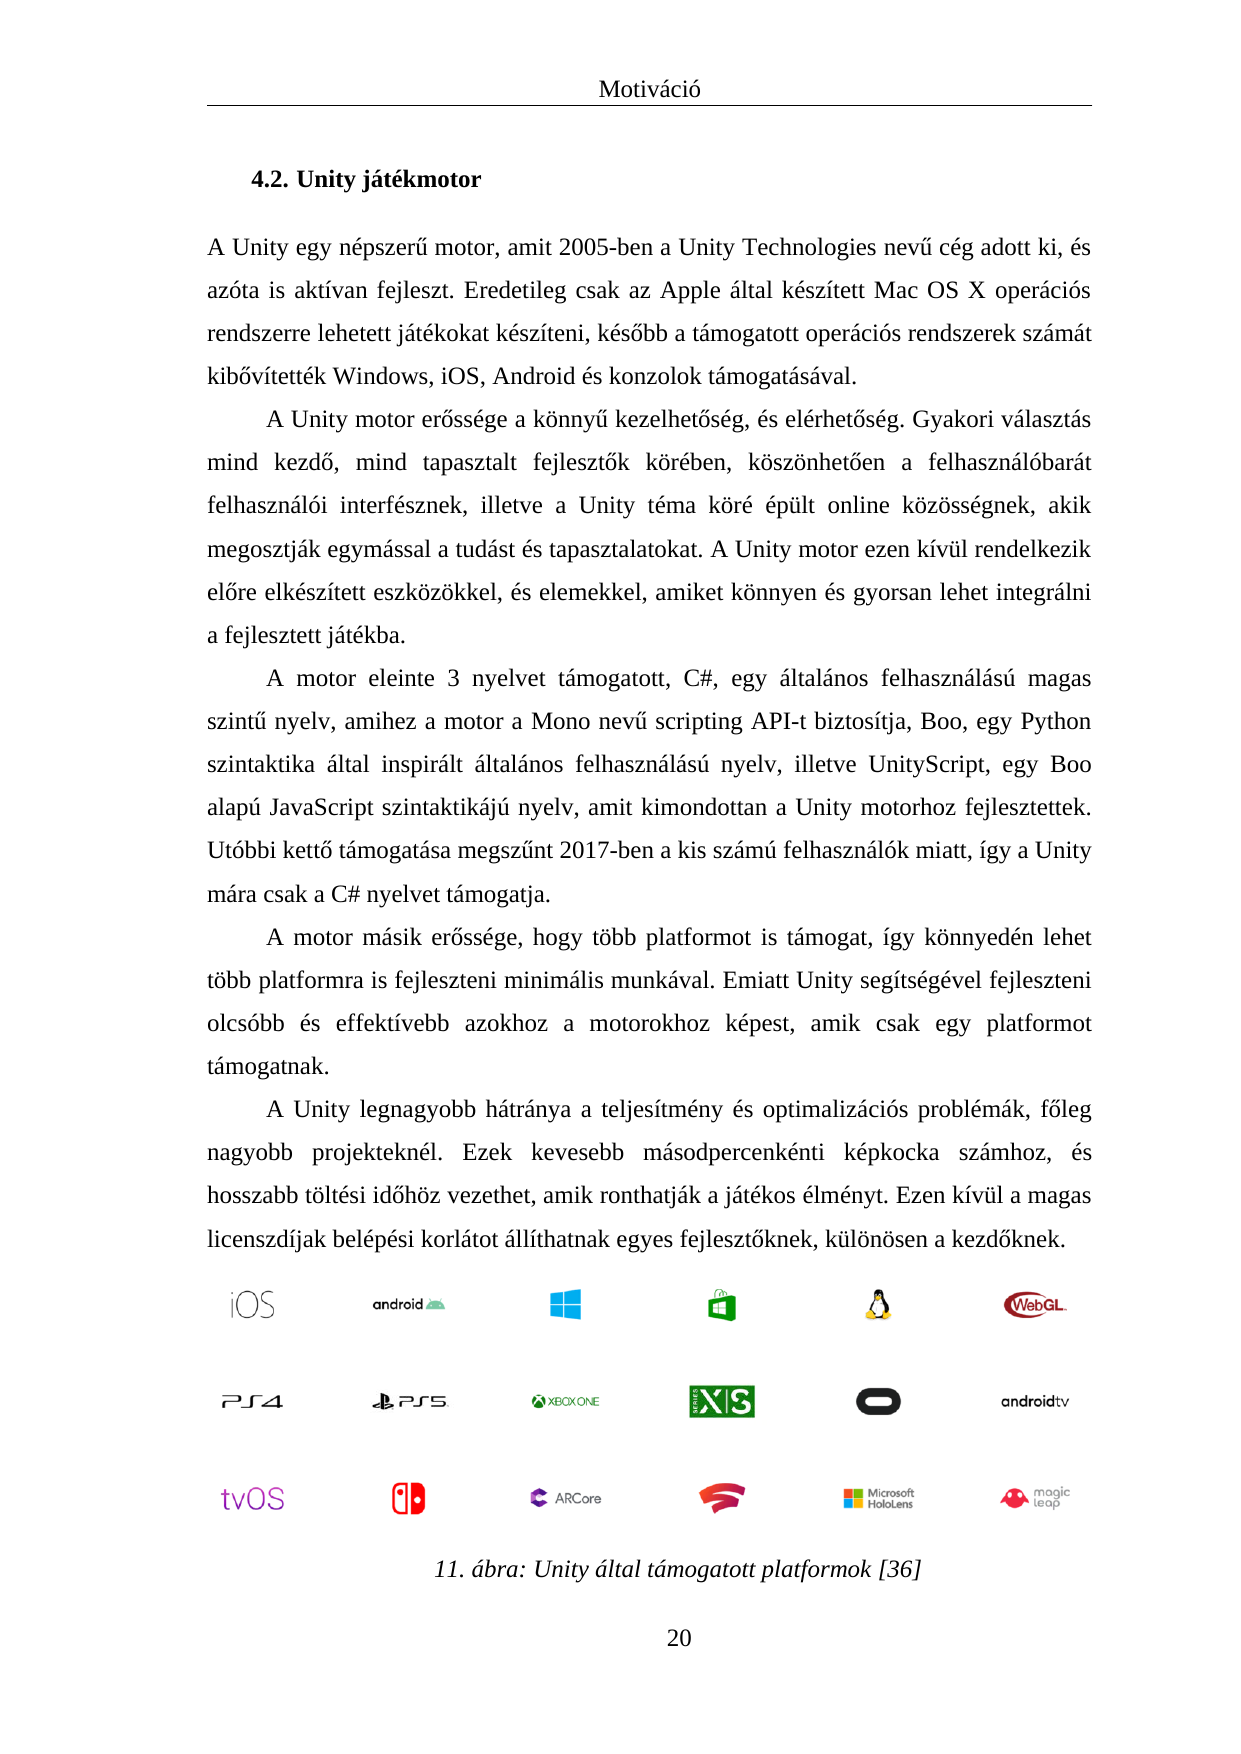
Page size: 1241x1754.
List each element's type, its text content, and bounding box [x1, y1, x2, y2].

picture [206, 1272, 1093, 1545]
text A motor eleinte 3 nyelvet támogatott, C#, egy általános felhasználású magas szintű nyelv, amihez a motor a Mono nevű scripting API-t biztosítja, Boo, egy Python szintaktika által inspirált általános felhasználású nyelv, illetve UnityScript, egy Boo alapú JavaScript szintaktikájú nyelv, amit kimondottan a Unity motorhoz fejlesztettek. Utóbbi kettő támogatása megszűnt 2017-ben a kis számú felhasználók miatt, így a Unity mára csak a C# nyelvet támogatja. [207, 663, 1092, 907]
text A Unity motor erőssége a könnyű kezelhetőség, és elérhetőség. Gyakori választás mind kezdő, mind tapasztalt fejlesztők körében, köszönhetően a felhasználóbarát felhasználói interfésznek, illetve a Unity téma köré épült online közösségnek, akik megosztják egymással a tudást és tapasztalatokat. A Unity motor ezen kívül rendelkezik előre elkészített eszközökkel, és elemekkel, amiket könnyen és gyorsan lehet integrálni a fejlesztett játékba. [207, 404, 1092, 649]
subtitle Unity játékmotor [251, 164, 1092, 192]
text A Unity legnagyobb hátránya a teljesítmény és optimalizációs problémák, főleg nagyobb projekteknél. Ezek kevesebb másodpercenkénti képkocka számhoz, és hosszabb töltési időhöz vezethet, amik ronthatják a játékos élményt. Ezen kívül a magas licenszdíjak belépési korlátot állíthatnak egyes fejlesztőknek, különösen a kezdőknek. [207, 1094, 1092, 1252]
text A motor másik erőssége, hogy több platformot is támogat, így könnyedén lehet több platformra is fejleszteni minimális munkával. Emiatt Unity segítségével fejleszteni olcsóbb és effektívebb azokhoz a motorokhoz képest, amik csak egy platformot támogatnak. [207, 922, 1092, 1080]
text A Unity egy népszerű motor, amit 2005-ben a Unity Technologies nevű cég adott ki, és azóta is aktívan fejleszt. Eredetileg csak az Apple által készített Mac OS X operációs rendszerre lehetett játékokat készíteni, később a támogatott operációs rendszerek számát kibővítették Windows, iOS, Android és konzolok támogatásával. [207, 232, 1092, 390]
